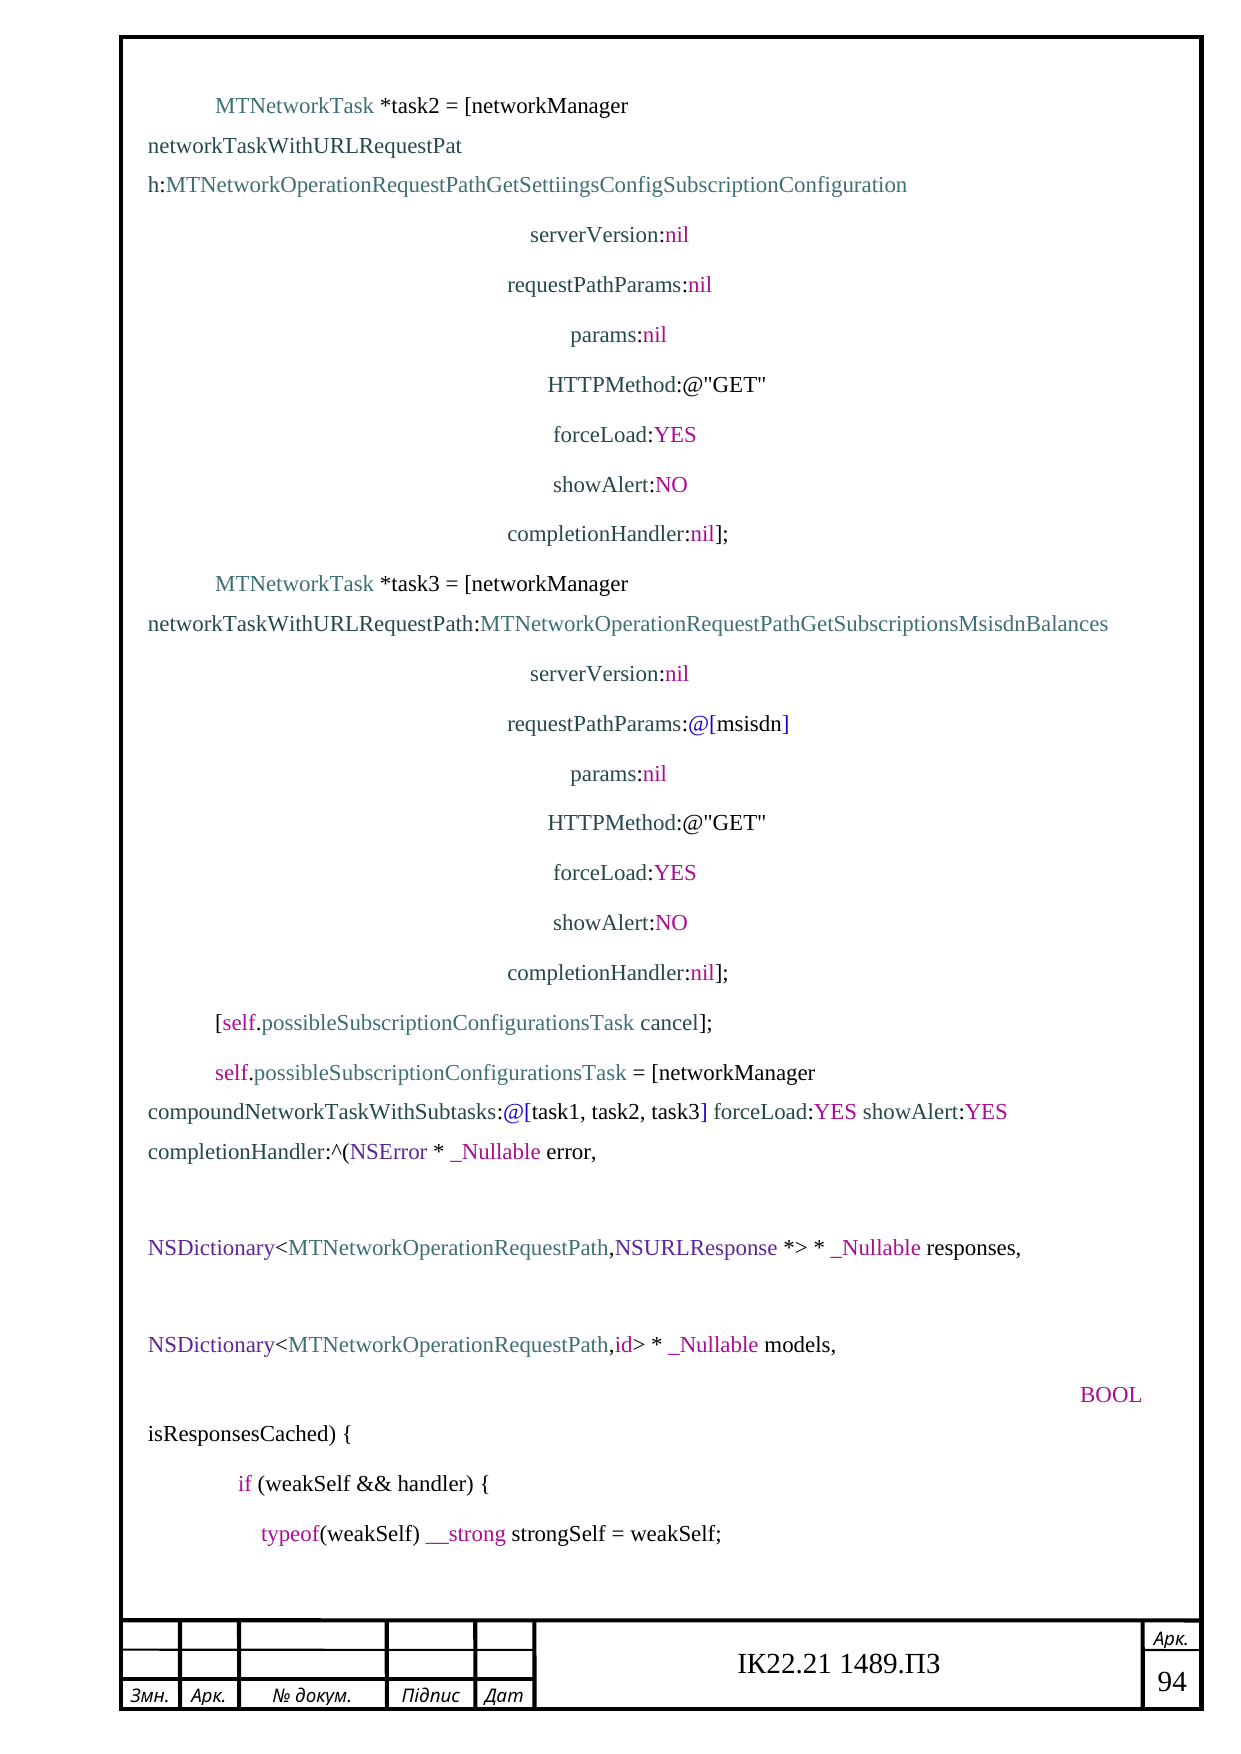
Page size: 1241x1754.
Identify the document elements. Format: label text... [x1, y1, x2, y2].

text self.possibleSubscriptionConfigurationsTask = [networkManager compoundNetworkTaskWithSubtasks:@[task1, task2, task3] forceLoad:YES showAlert:YES completionHandler:^(NSError * _Nullable error, [148, 1059, 1196, 1164]
text MTNetworkTask *task2 = [networkManager networkTaskWithURLRequestPath:MTNetworkOperationRequestPathGetSettiingsConfigSubscriptionConfiguration [148, 92, 1196, 198]
text NSDictionary<MTNetworkOperationRequestPath,NSURLResponse *> * _Nullable responses, [148, 1188, 1196, 1261]
text completionHandler:nil]; [148, 521, 1196, 547]
text [self.possibleSubscriptionConfigurationsTask cancel]; [148, 1009, 1196, 1035]
text params:nil [148, 321, 1196, 347]
text forceLoad:YES [148, 859, 1196, 886]
text completionHandler:nil]; [148, 959, 1196, 986]
text forceLoad:YES [148, 421, 1196, 447]
text params:nil [148, 759, 1196, 786]
text BOOL isResponsesCached) { [148, 1381, 1196, 1447]
text serverVersion:nil [148, 660, 1196, 686]
text typeof(weakSelf) __strong strongSelf = weakSelf; [148, 1520, 1196, 1547]
text showAlert:NO [148, 909, 1196, 936]
text MTNetworkTask *task3 = [networkManager networkTaskWithURLRequestPath:MTNetworkOperationRequestPathGetSubscriptionsMsisdnBalances [148, 570, 1196, 636]
text if (weakSelf && handler) { [148, 1470, 1196, 1497]
text NSDictionary<MTNetworkOperationRequestPath,id> * _Nullable models, [148, 1284, 1196, 1357]
text HTTPMethod:@"GET" [148, 809, 1196, 836]
text serverVersion:nil [148, 221, 1196, 247]
text showAlert:NO [148, 471, 1196, 497]
text requestPathParams:@[msisdn] [148, 710, 1196, 736]
text HTTPMethod:@"GET" [148, 371, 1196, 397]
text requestPathParams:nil [148, 271, 1196, 297]
